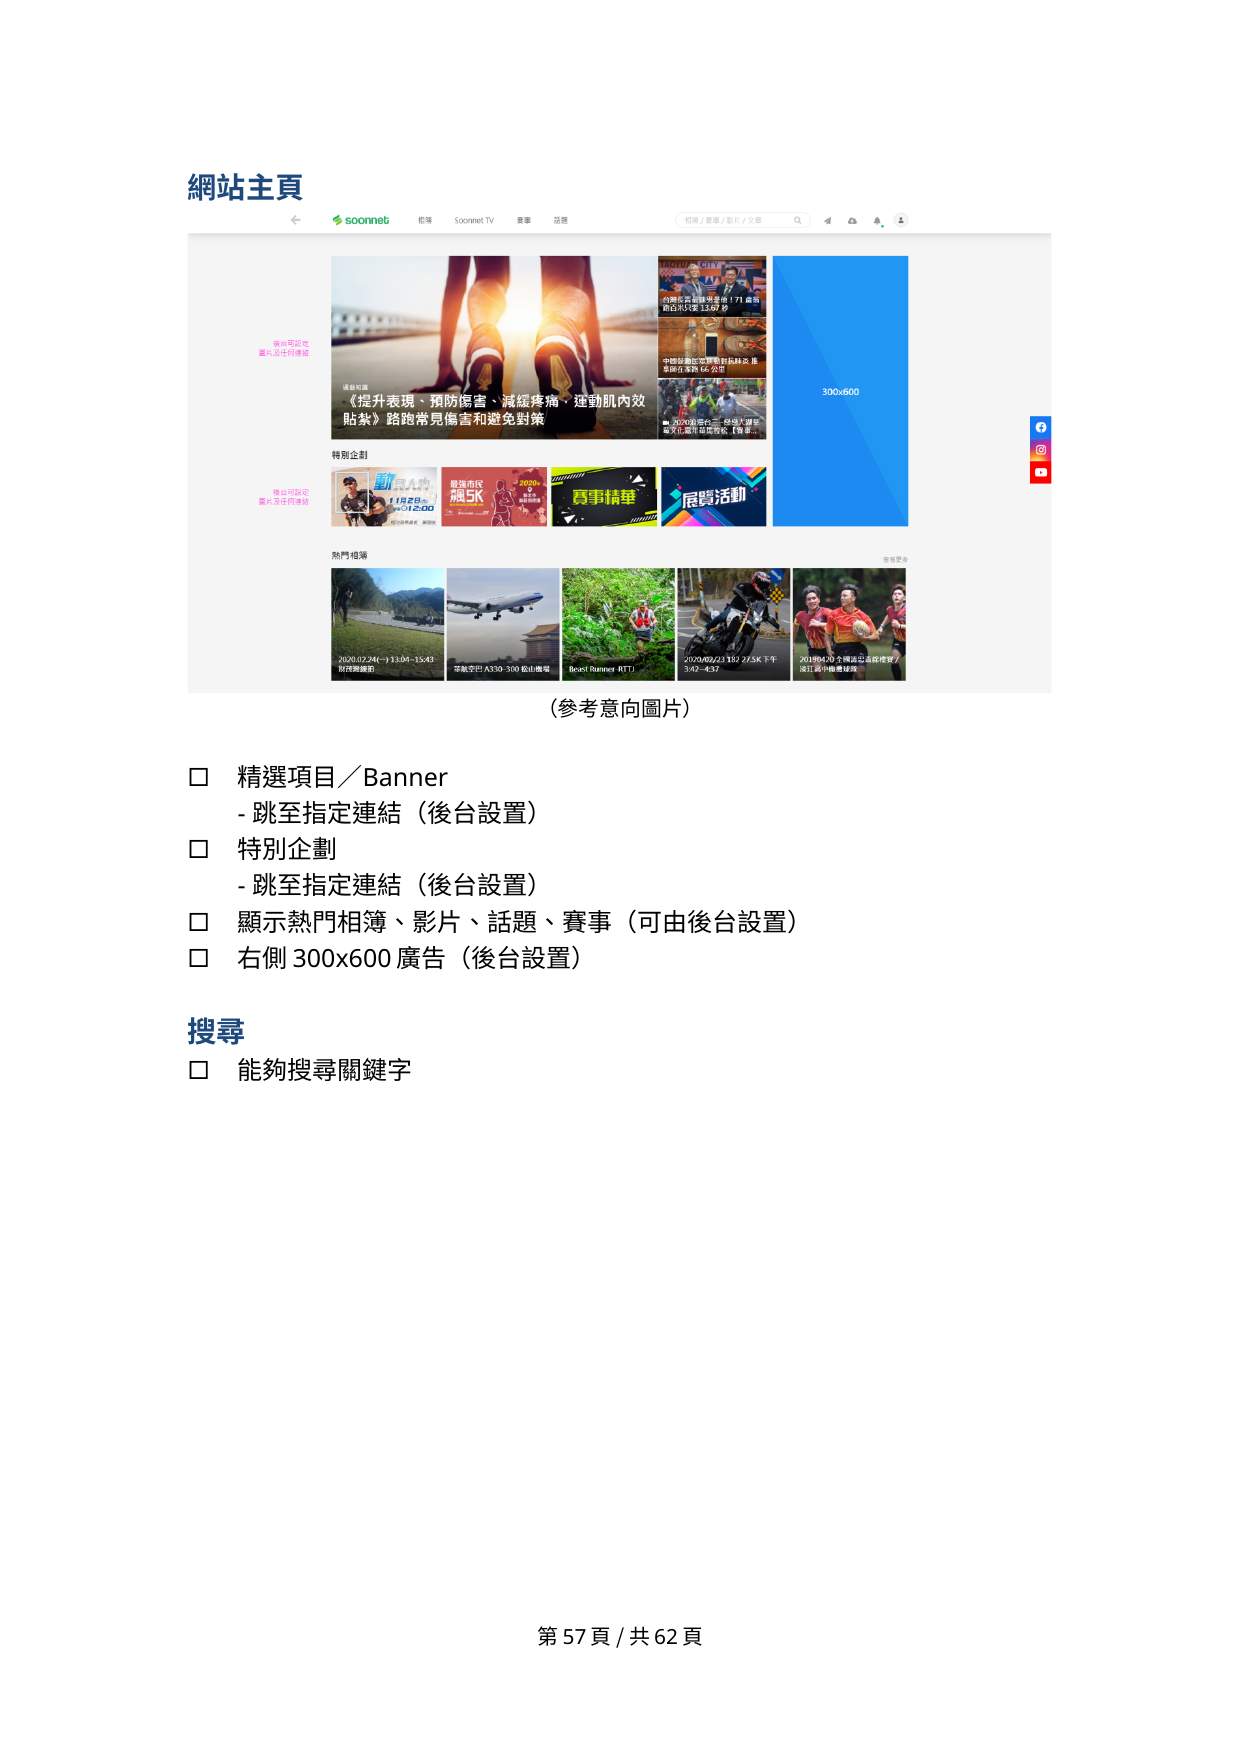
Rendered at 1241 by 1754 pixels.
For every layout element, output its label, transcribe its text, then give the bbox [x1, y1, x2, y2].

subtitle 網站主頁 [187, 164, 1053, 207]
list 特別企劃 - 跳至指定連結（後台設置） [187, 829, 1053, 902]
list 右側300x600廣告（後台設置） [187, 938, 1053, 974]
list 能夠搜尋關鍵字 [187, 1051, 1053, 1087]
picture [187, 206, 1052, 693]
text （參考意向圖片） [187, 693, 1053, 723]
list 精選項目／Banner - 跳至指定連結（後台設置） [187, 757, 1053, 829]
list 顯示熱門相簿、影片、話題、賽事（可由後台設置） [187, 902, 1053, 938]
subtitle 搜尋 [187, 1008, 1053, 1051]
